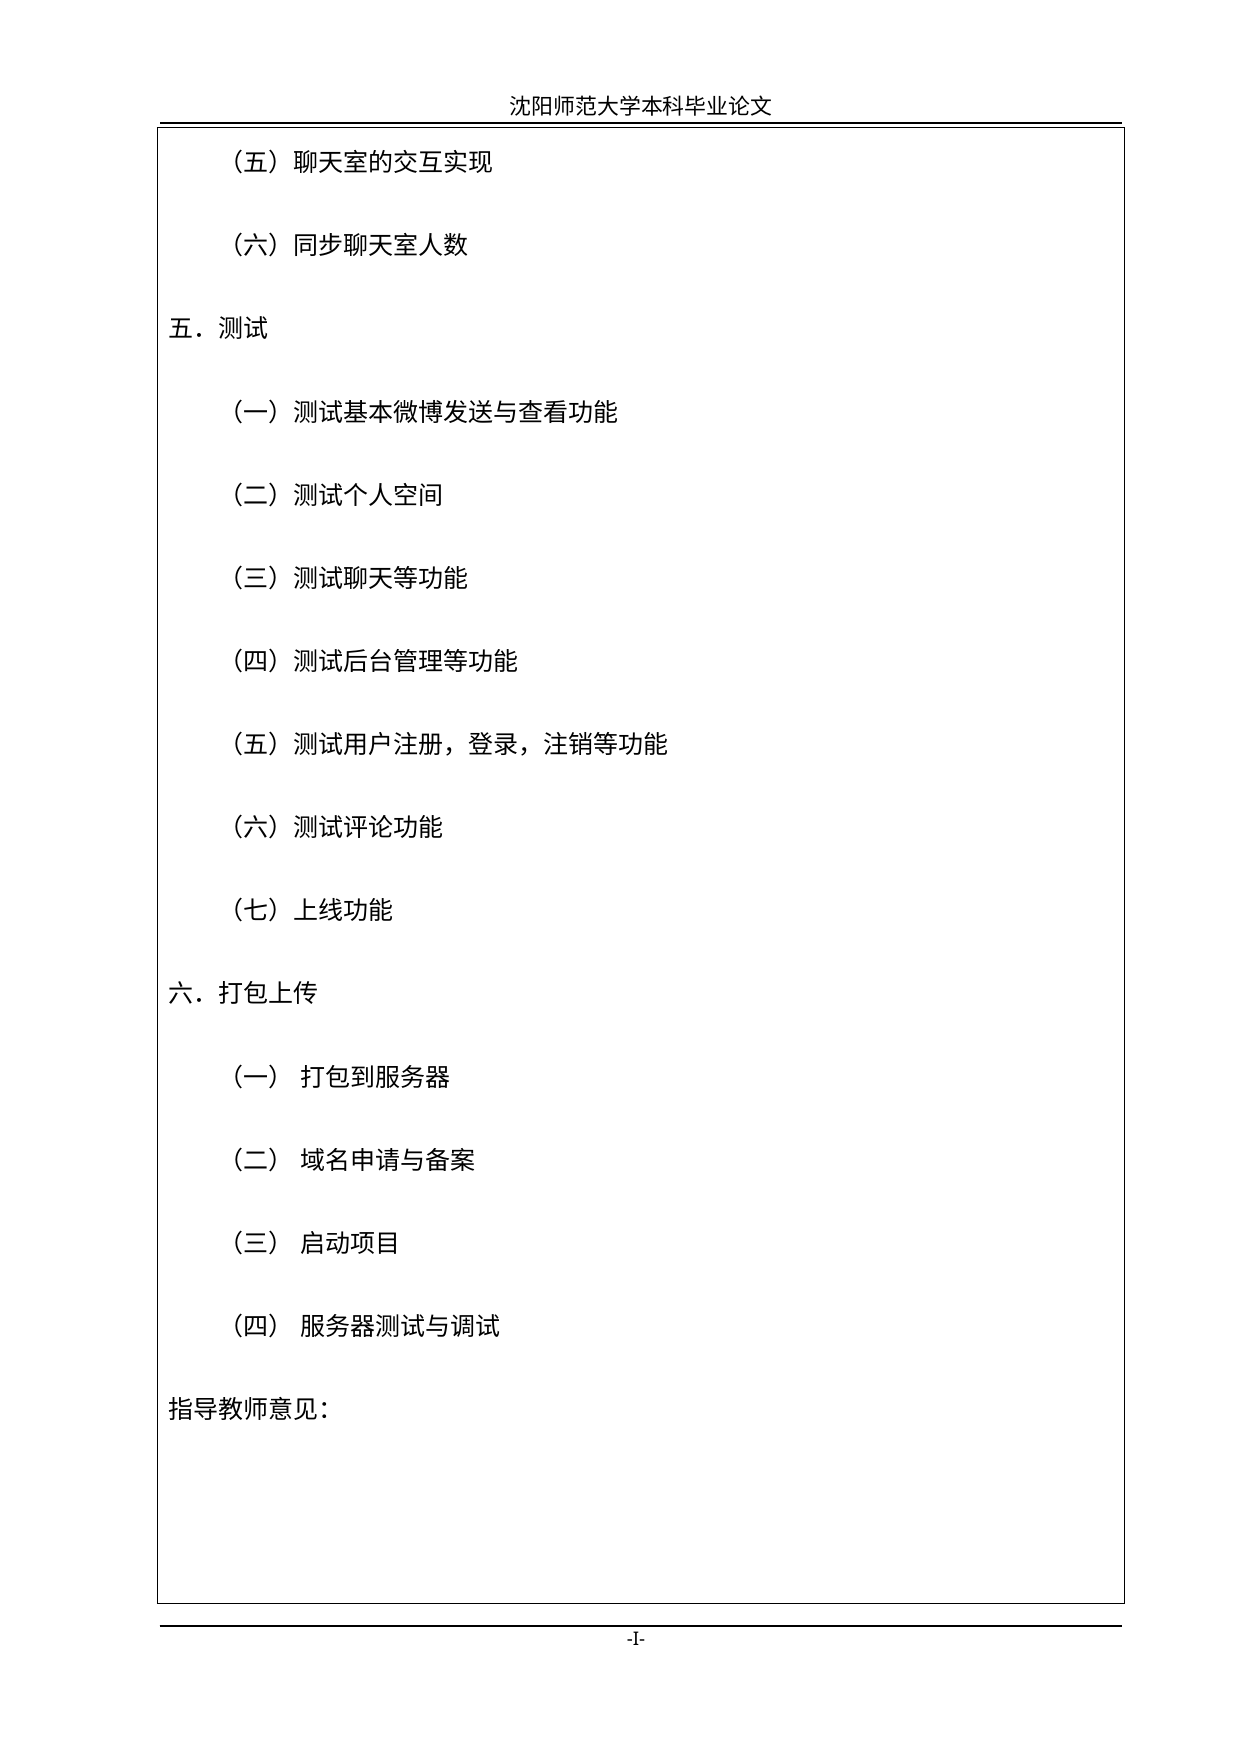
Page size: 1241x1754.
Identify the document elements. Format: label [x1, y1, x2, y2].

table_header [158, 128, 1124, 1603]
